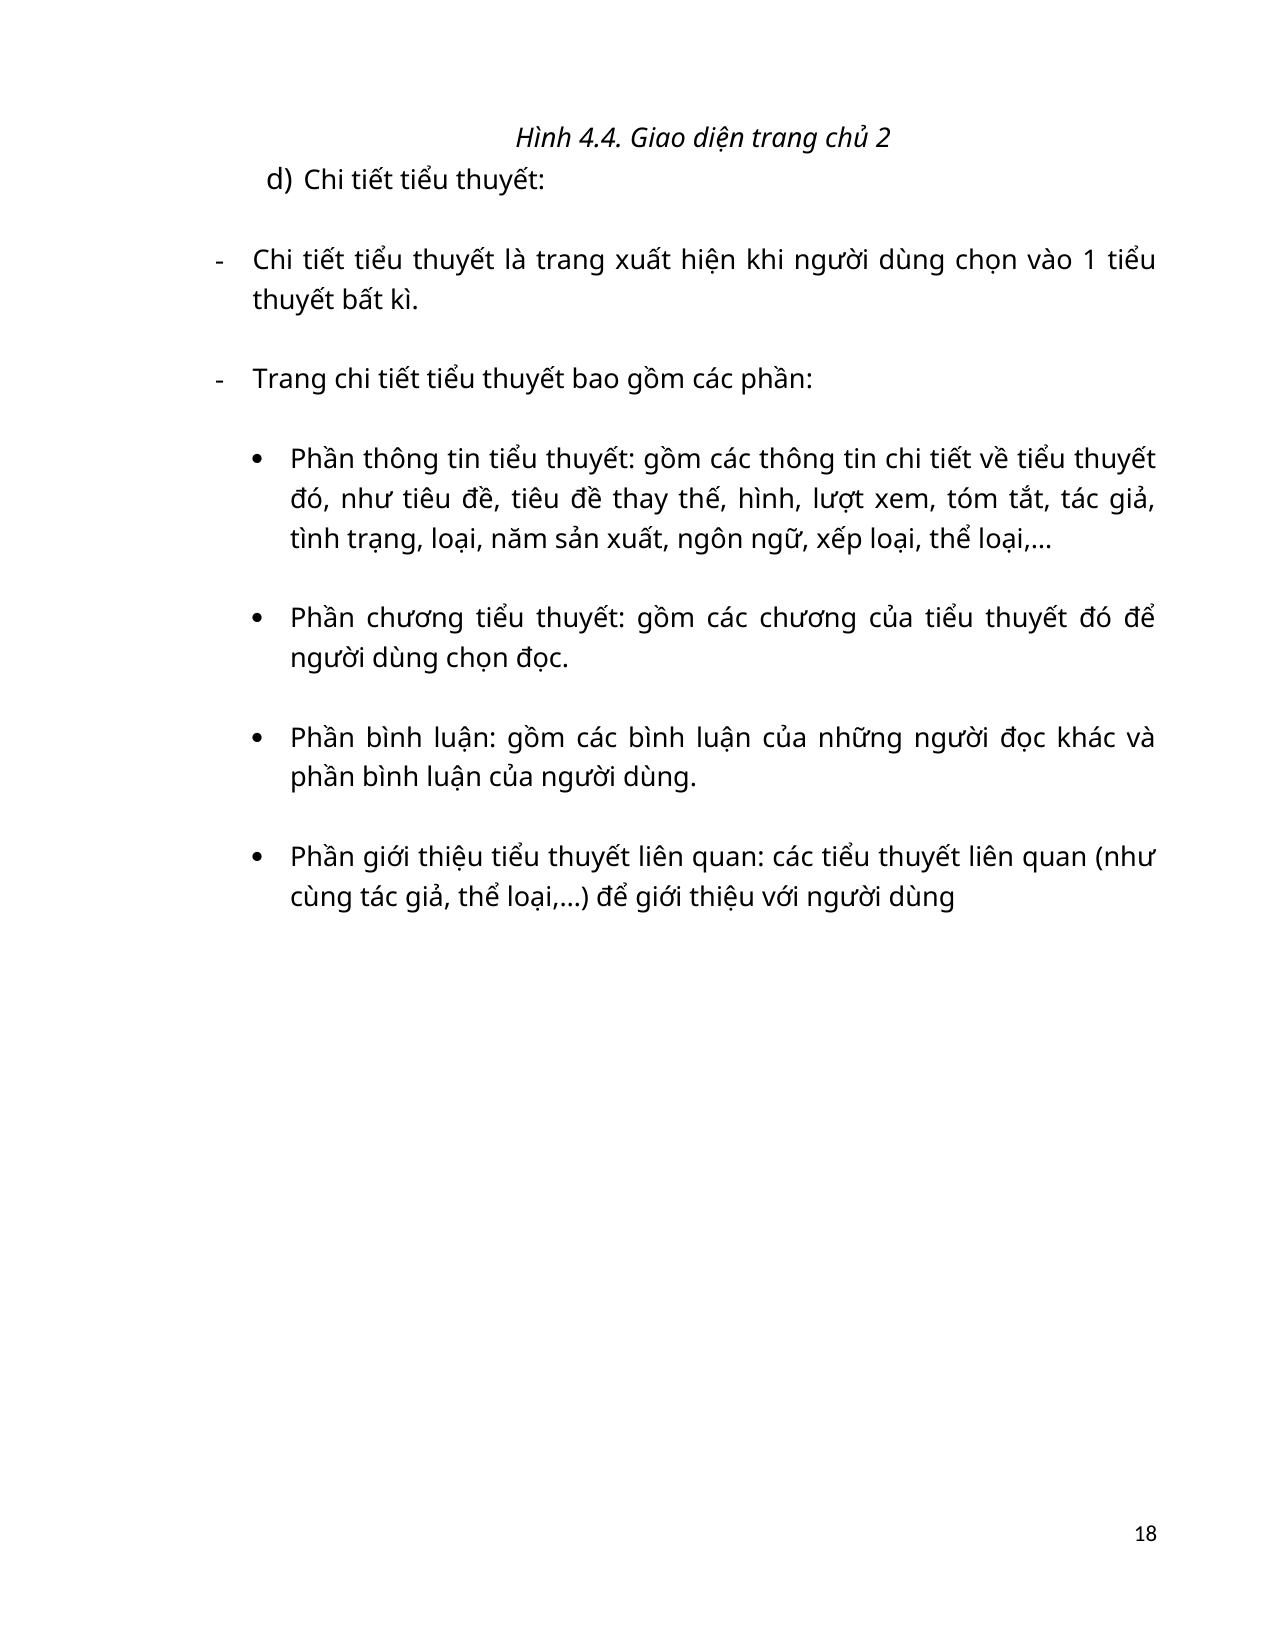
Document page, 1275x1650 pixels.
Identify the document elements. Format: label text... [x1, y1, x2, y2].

list Chi tiết tiểu thuyết: [266, 158, 1157, 198]
list Phần thông tin tiểu thuyết: gồm các thông tin chi tiết về tiểu thuyết đó, như tiêu đề, tiêu đề thay thế, hình, lượt xem, tóm tắt, tác giả, tình trạng, loại, năm sản xuất, ngôn ngữ, xếp loại, thể loại,… [252, 439, 1157, 556]
list Phần bình luận: gồm các bình luận của những người đọc khác và phần bình luận của người dùng. [252, 718, 1157, 795]
list Hình 4.4. Giao diện trang chủ 2 [252, 118, 1157, 155]
list Phần giới thiệu tiểu thuyết liên quan: các tiểu thuyết liên quan (như cùng tác giả, thể loại,…) để giới thiệu với người dùng [252, 837, 1157, 914]
list Trang chi tiết tiểu thuyết bao gồm các phần: [215, 360, 1157, 397]
list Chi tiết tiểu thuyết là trang xuất hiện khi người dùng chọn vào 1 tiểu thuyết bất kì. [215, 241, 1157, 317]
list Phần chương tiểu thuyết: gồm các chương của tiểu thuyết đó để người dùng chọn đọc. [252, 599, 1157, 675]
